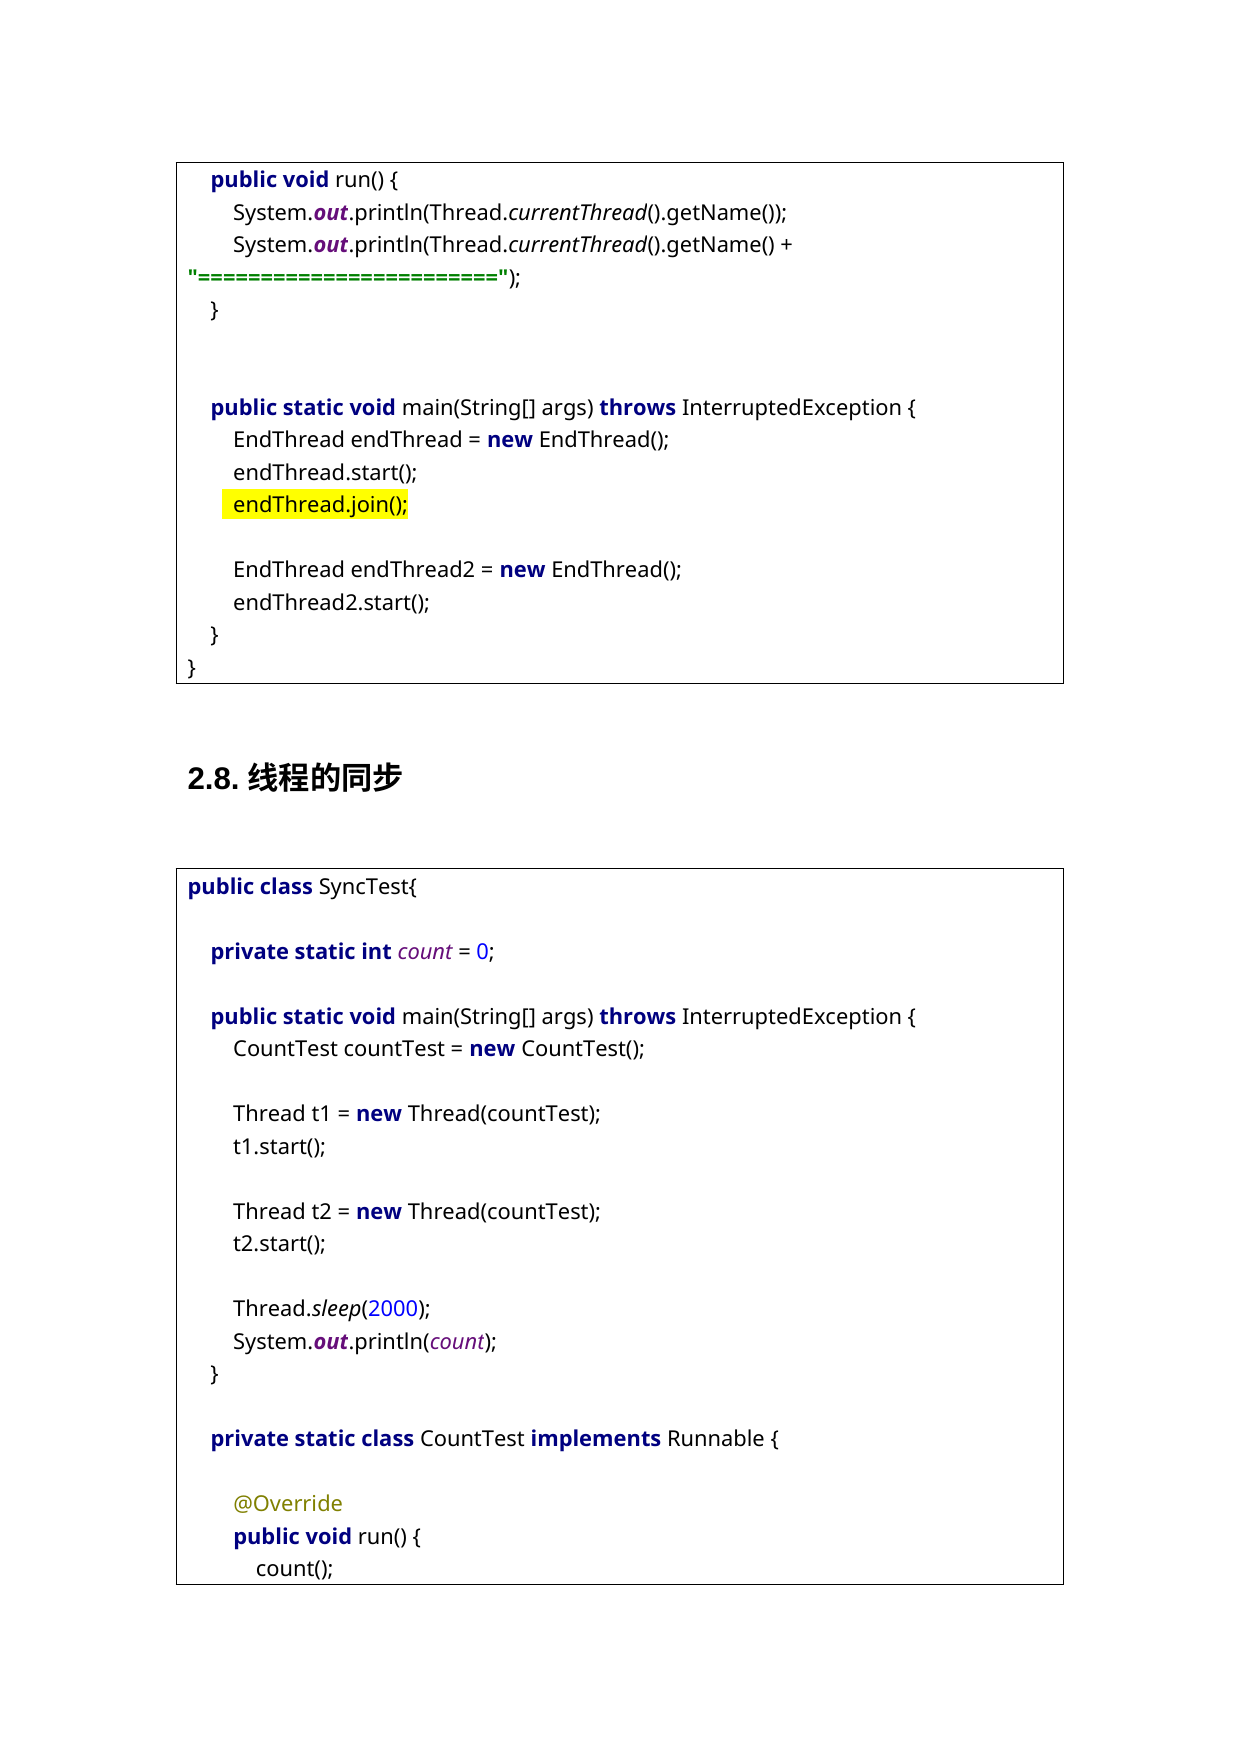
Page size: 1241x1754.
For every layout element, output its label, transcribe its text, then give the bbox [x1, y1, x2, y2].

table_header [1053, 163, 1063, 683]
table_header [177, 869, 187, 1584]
subtitle 线程的同步 [187, 744, 1053, 809]
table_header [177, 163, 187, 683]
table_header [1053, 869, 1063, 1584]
